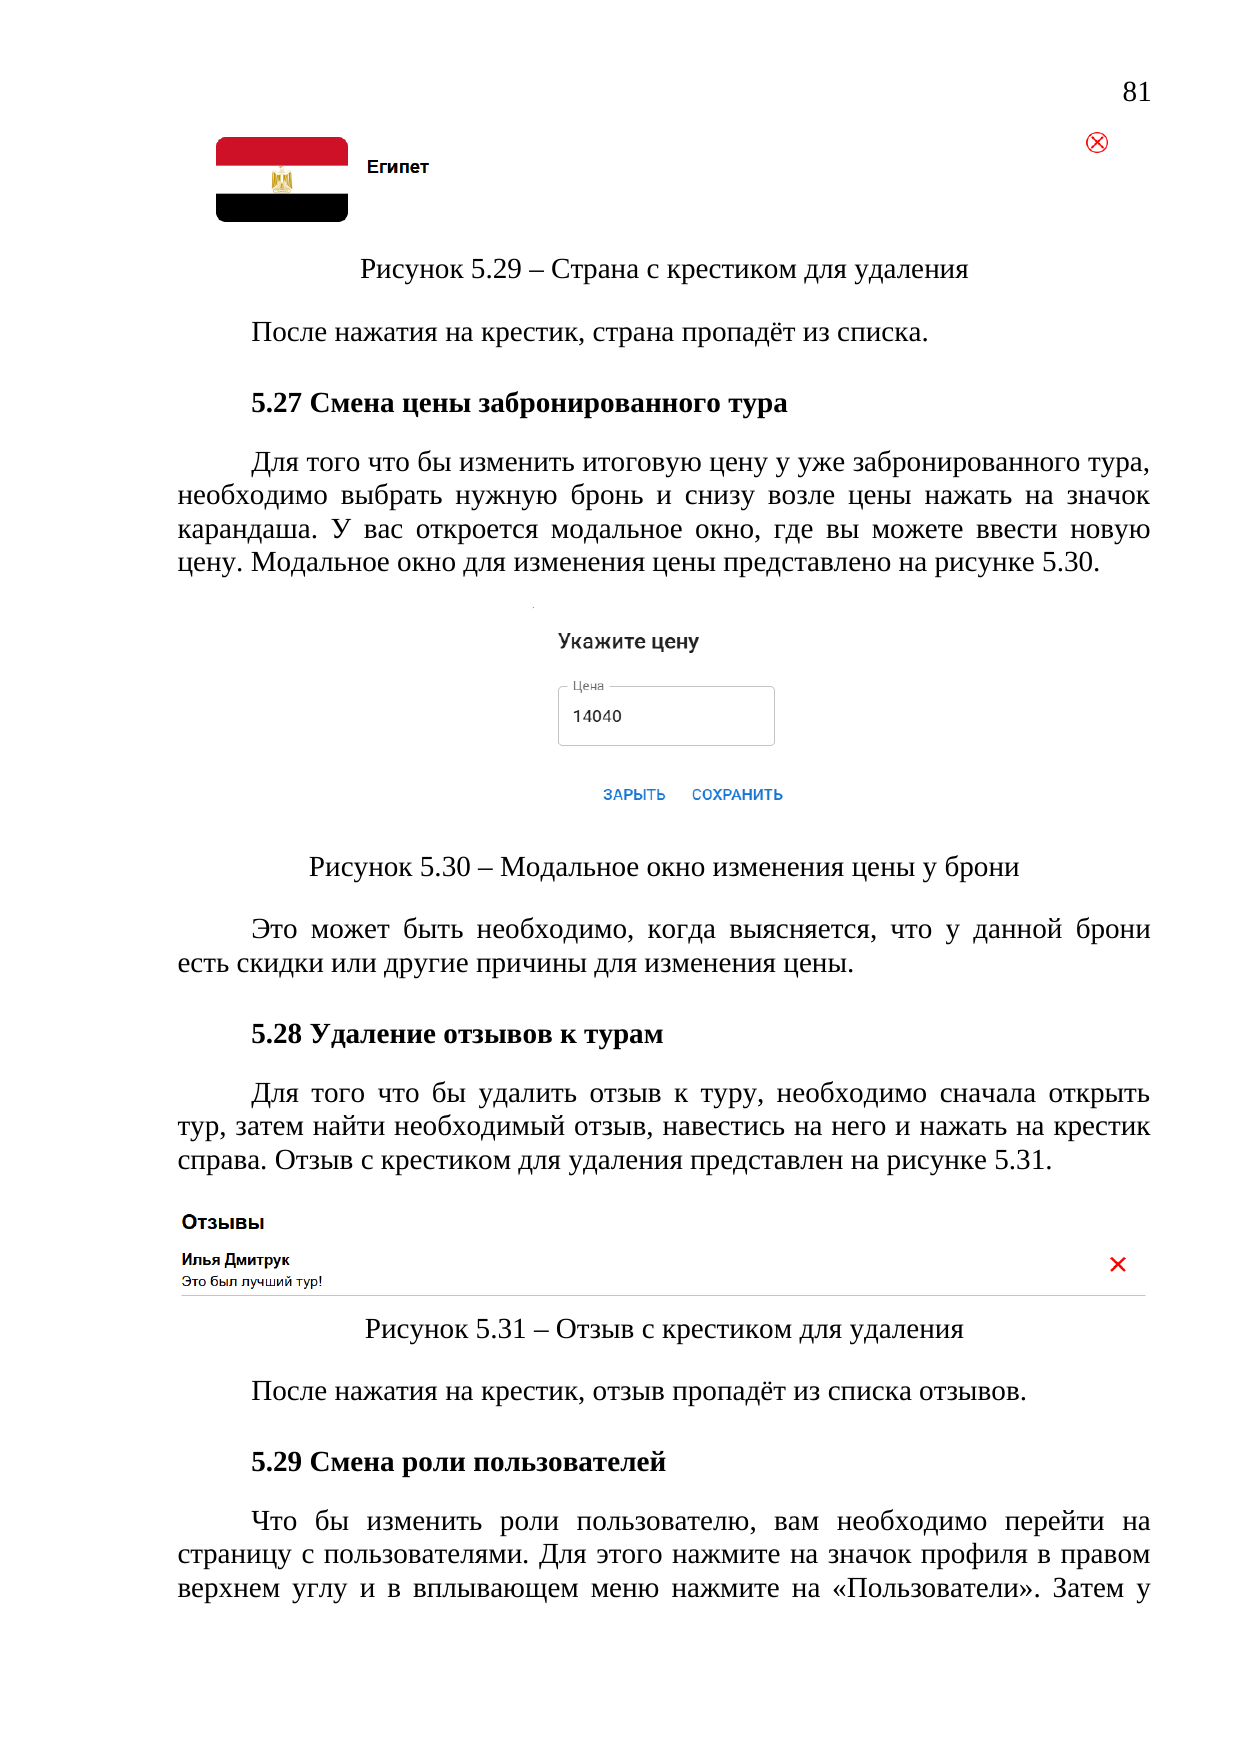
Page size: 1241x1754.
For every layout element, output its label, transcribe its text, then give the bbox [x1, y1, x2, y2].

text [177, 1503, 1152, 1604]
picture [216, 118, 1113, 239]
text После нажатия на крестик, отзыв пропадёт из списка отзывов. [177, 1373, 1152, 1407]
text Для того что бы изменить итоговую цену у уже забронированного тура, необходимо выбрать нужную бронь и снизу возле цены нажать на значок карандаша. У вас откроется модальное окно, где вы можете ввести новую цену. Модальное окно для изменения цены представлено на рисунке 5.30. [177, 444, 1152, 578]
text Рисунок 5.30 – Модальное окно изменения цены у брони [177, 849, 1152, 882]
text Смена роли пользователей [251, 1444, 1152, 1478]
text Рисунок 5.29 – Страна с крестиком для удаления [177, 252, 1152, 285]
text Рисунок 5.31 – Отзыв с крестиком для удаления [177, 1311, 1152, 1344]
text Смена цены забронированного тура [251, 385, 1152, 419]
picture [177, 1204, 1152, 1299]
text Это может быть необходимо, когда выясняется, что у данной брони есть скидки или другие причины для изменения цены. [177, 912, 1152, 979]
text Удаление отзывов к турам [251, 1016, 1152, 1050]
picture [532, 607, 796, 820]
text Для того что бы удалить отзыв к туру, необходимо сначала открыть тур, затем найти необходимый отзыв, навестись на него и нажать на крестик справа. Отзыв с крестиком для удаления представлен на рисунке 5.31. [177, 1075, 1152, 1175]
text После нажатия на крестик, страна пропадёт из списка. [177, 314, 1152, 348]
